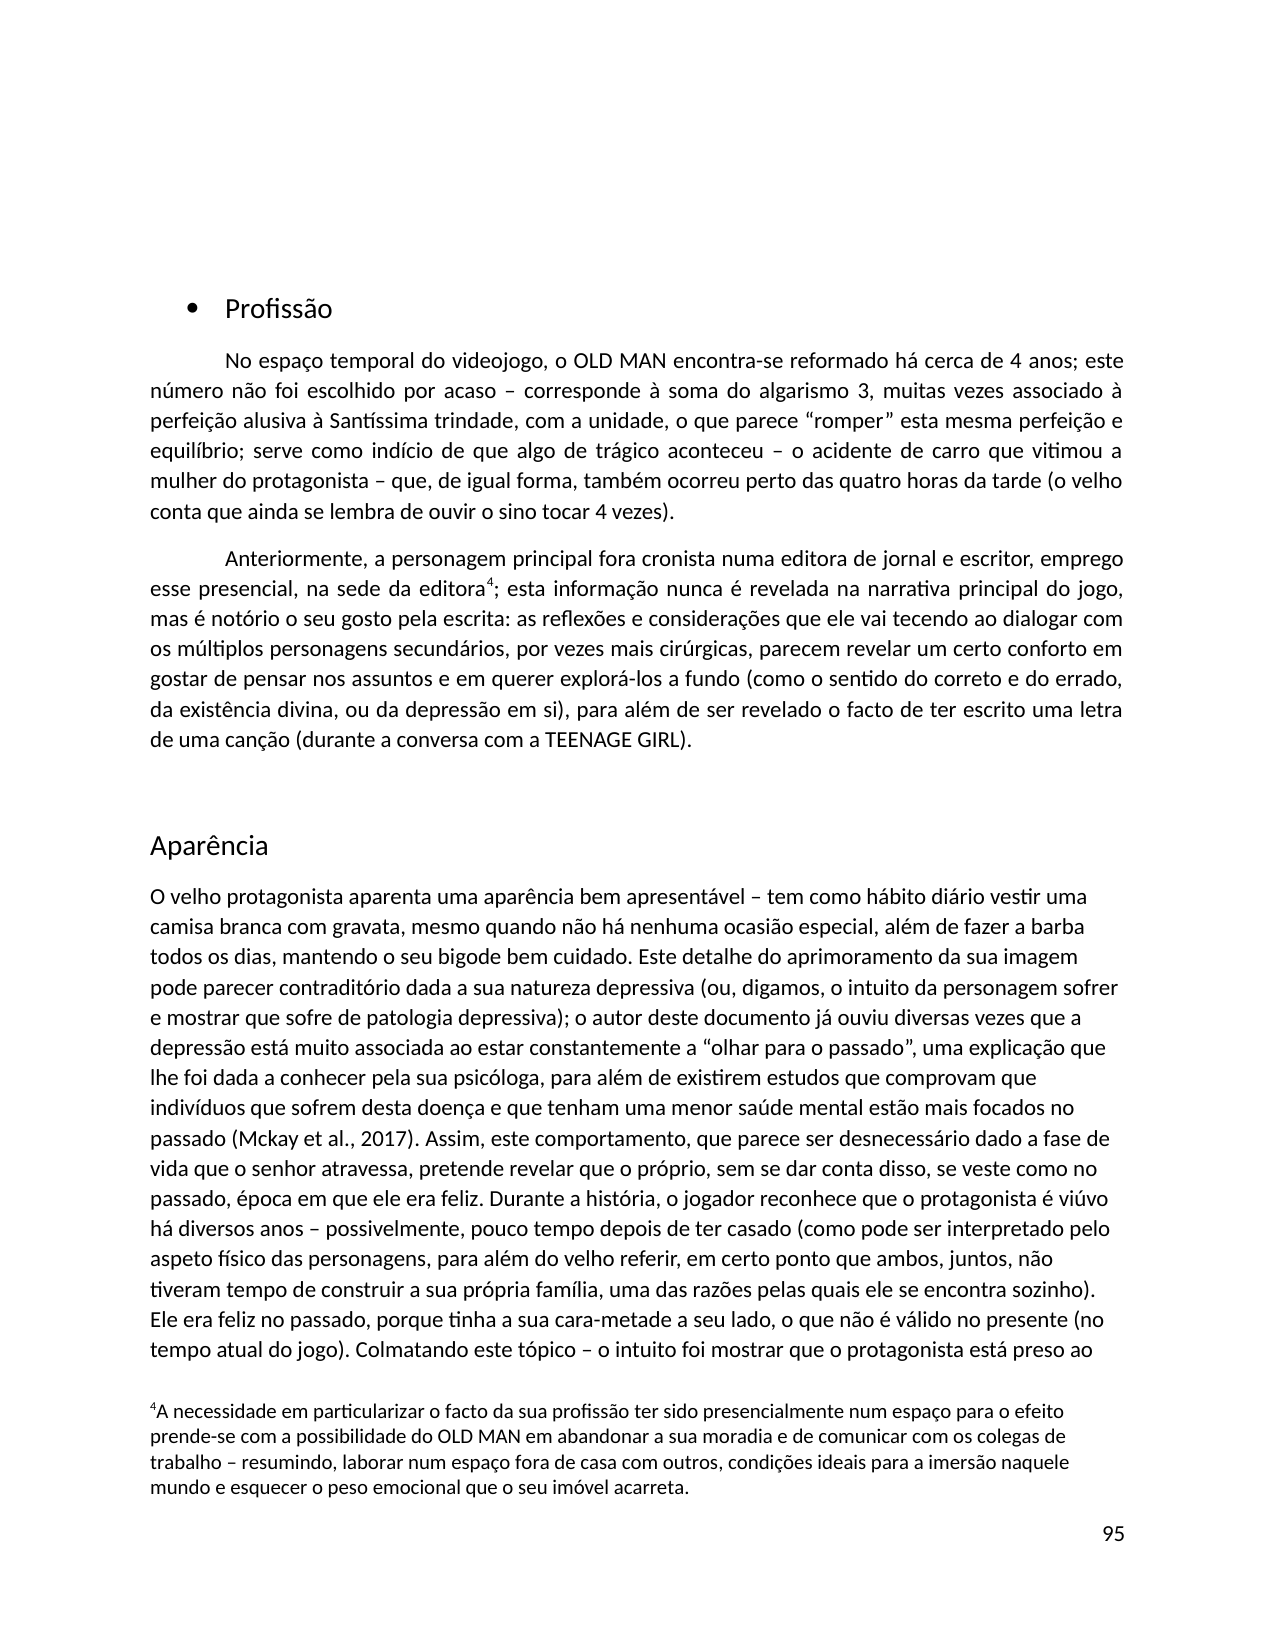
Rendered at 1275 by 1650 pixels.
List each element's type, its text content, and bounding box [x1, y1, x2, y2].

text Aparência [150, 827, 1125, 862]
text Anteriormente, a personagem principal fora cronista numa editora de jornal e escritor, emprego esse presencial, na sede da editora; esta informação nunca é revelada na narrativa principal do jogo, mas é notório o seu gosto pela escrita: as reflexões e considerações que ele vai tecendo ao dialogar com os múltiplos personagens secundários, por vezes mais cirúrgicas, parecem revelar um certo conforto em gostar de pensar nos assuntos e em querer explorá-los a fundo (como o sentido do correto e do errado, da existência divina, ou da depressão em si), para além de ser revelado o facto de ter escrito uma letra de uma canção (durante a conversa com a TEENAGE GIRL). [150, 544, 1125, 753]
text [150, 882, 1125, 1363]
text No espaço temporal do videojogo, o OLD MAN encontra-se reformado há cerca de 4 anos; este número não foi escolhido por acaso – corresponde à soma do algarismo 3, muitas vezes associado à perfeição alusiva à Santíssima trindade, com a unidade, o que parece “romper” esta mesma perfeição e equilíbrio; serve como indício de que algo de trágico aconteceu – o acidente de carro que vitimou a mulher do protagonista – que, de igual forma, também ocorreu perto das quatro horas da tarde (o velho conta que ainda se lembra de ouvir o sino tocar 4 vezes). [150, 346, 1125, 525]
list Profissão [187, 291, 1125, 326]
